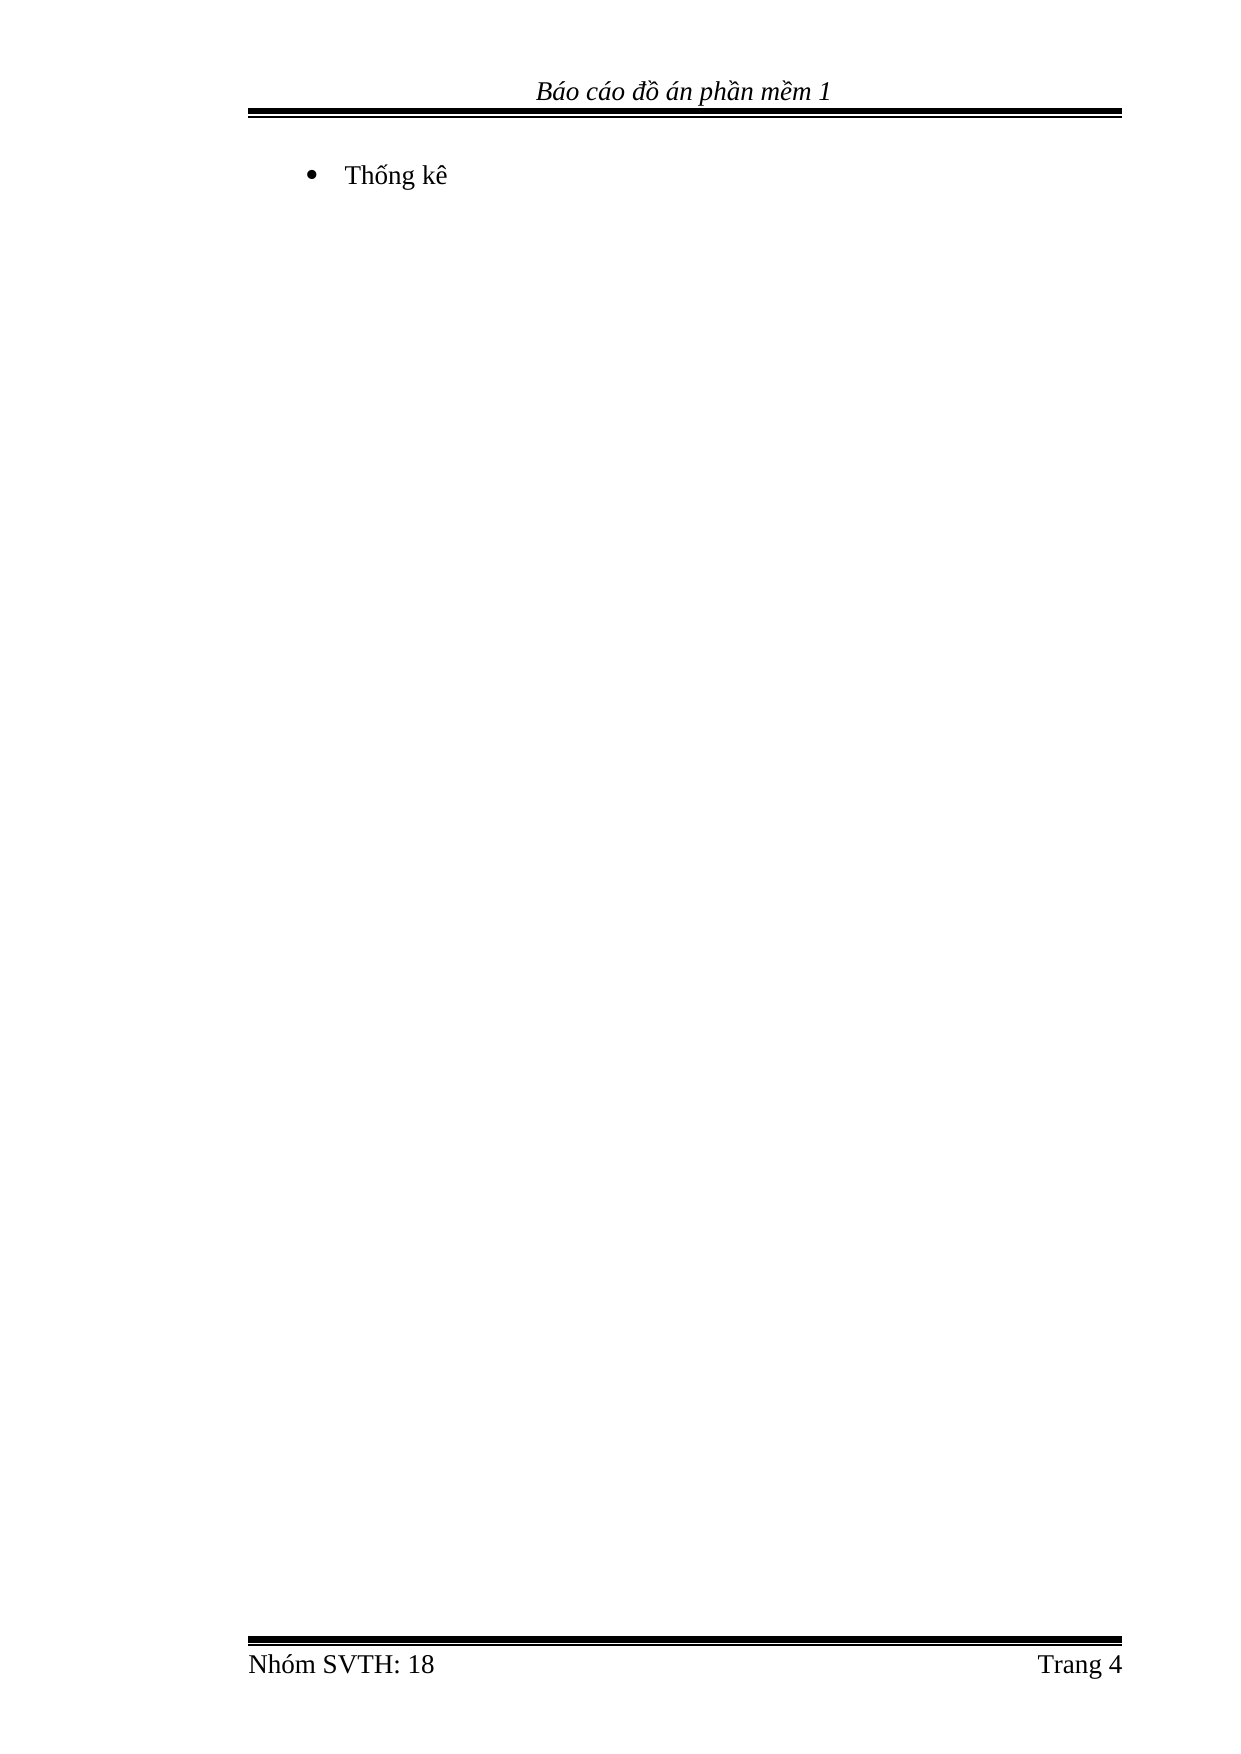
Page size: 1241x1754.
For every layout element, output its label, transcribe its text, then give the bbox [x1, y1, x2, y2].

list Thống kê [307, 159, 1122, 191]
